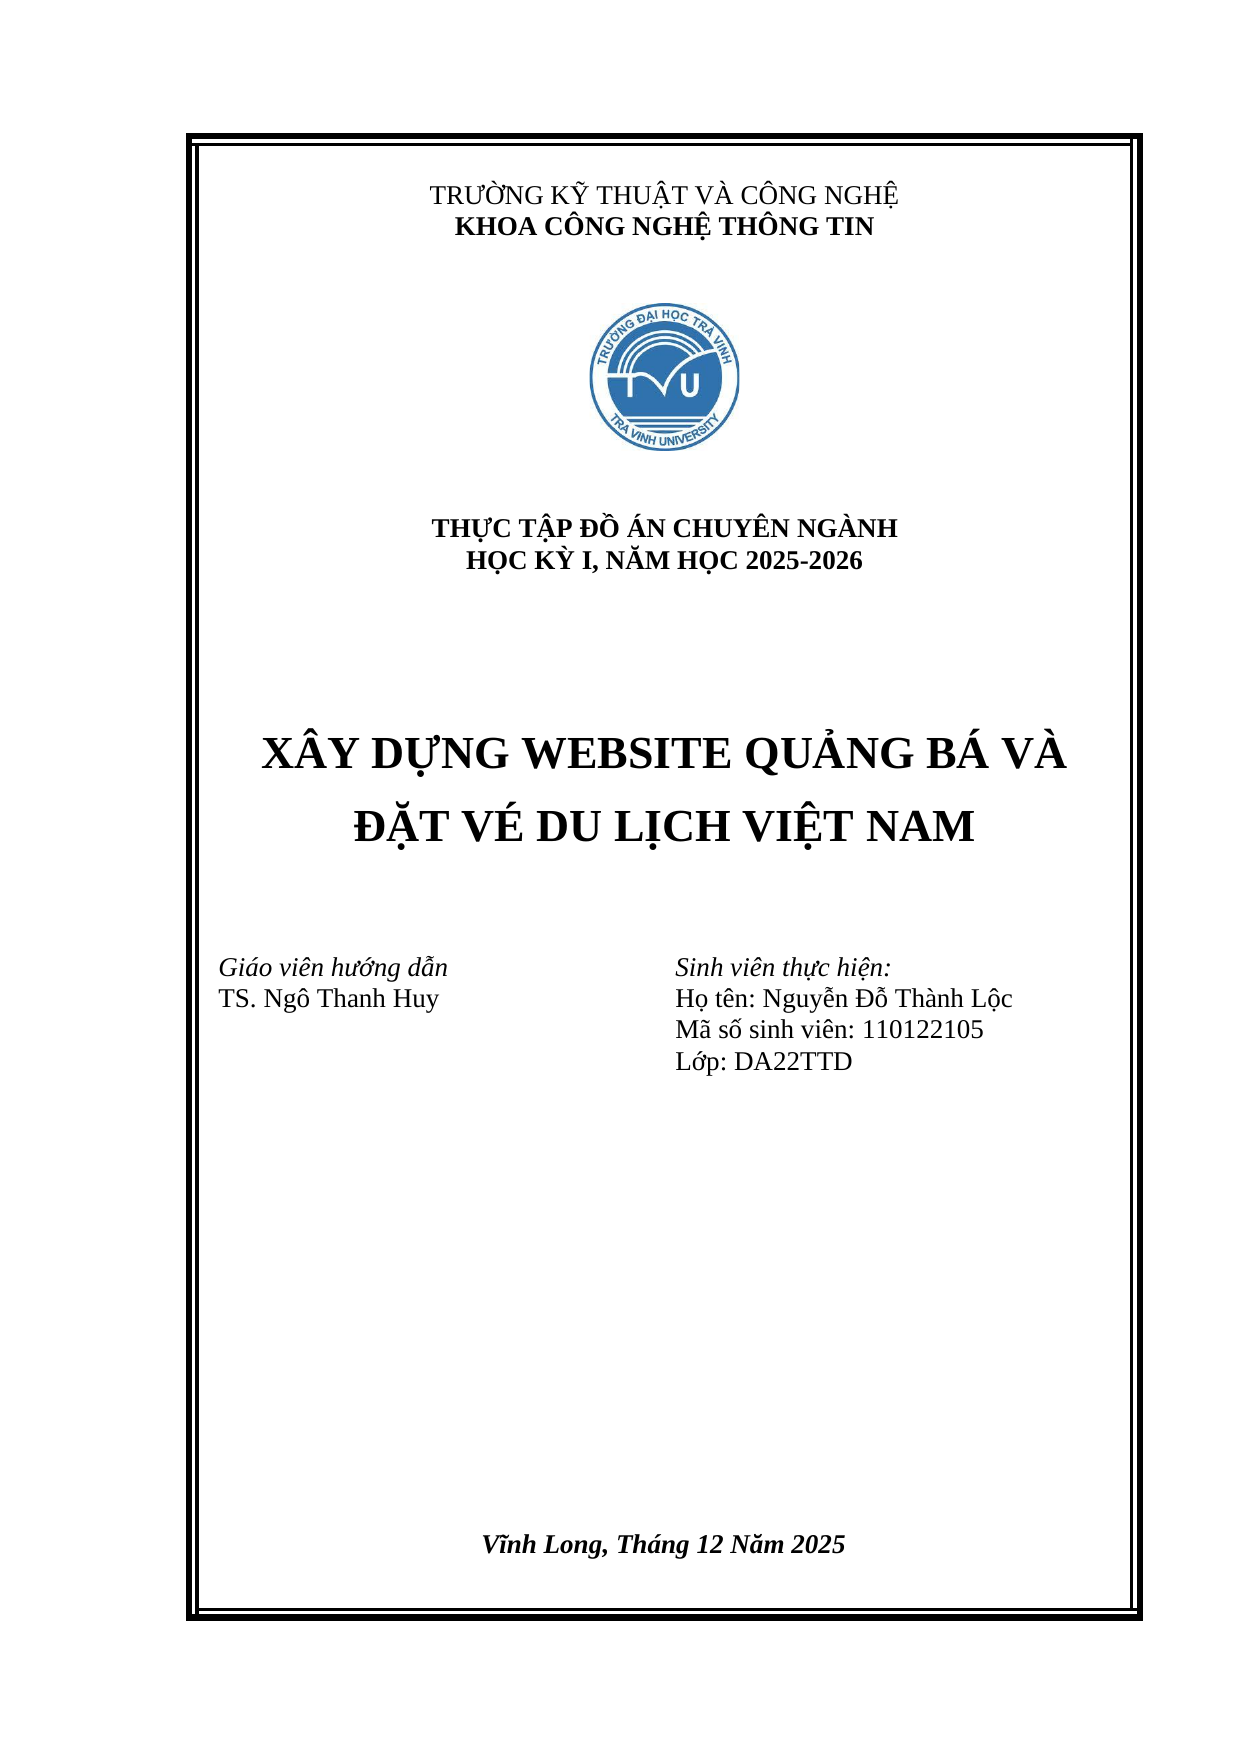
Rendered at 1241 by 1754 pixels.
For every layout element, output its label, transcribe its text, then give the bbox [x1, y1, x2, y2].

text KHOA CÔNG NGHỆ THÔNG TIN [207, 210, 1122, 241]
table_header Giáo viên hướng dẫn TS. Ngô Thanh Huy [207, 951, 664, 1076]
text XÂY DỰNG WEBSITE QUẢNG BÁ VÀ [207, 726, 1122, 778]
text TRƯỜNG KỸ THUẬT VÀ CÔNG NGHỆ [207, 179, 1122, 210]
picture [589, 303, 740, 451]
table_header Sinh viên thực hiện: Họ tên: Nguyễn Đỗ Thành Lộc Mã số sinh viên: 110122105 Lớp: DA22TTD [664, 951, 1121, 1076]
text ĐẶT VÉ DU LỊCH VIỆT NAM [207, 799, 1122, 852]
text THỰC TẬP ĐỒ ÁN CHUYÊN NGÀNH [207, 513, 1122, 544]
text HỌC KỲ I, NĂM HỌC 2025-2026 [207, 544, 1122, 575]
text Vĩnh Long, Tháng 12 Năm 2025 [207, 1528, 1122, 1559]
